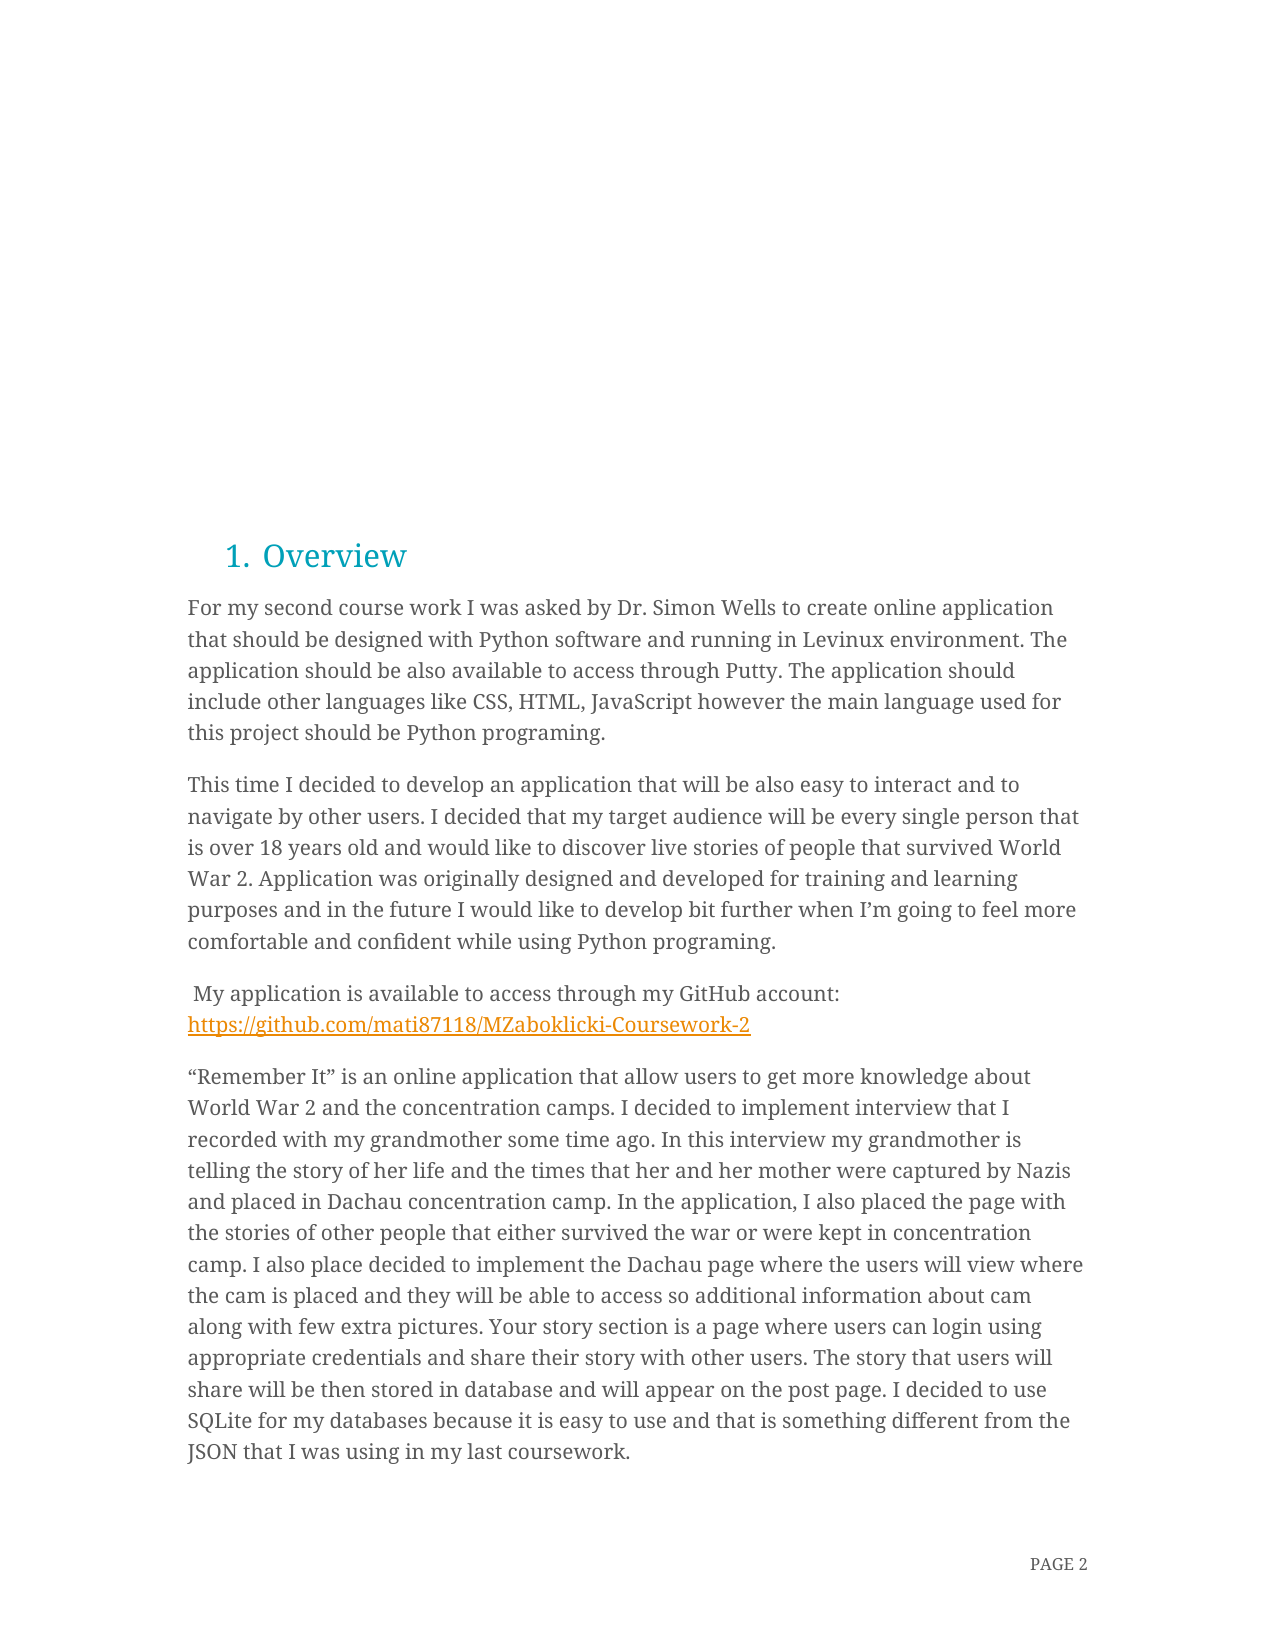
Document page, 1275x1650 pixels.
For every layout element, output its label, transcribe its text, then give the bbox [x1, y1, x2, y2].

text “Remember It” is an online application that allow users to get more knowledge about World War 2 and the concentration camps. I decided to implement interview that I recorded with my grandmother some time ago. In this interview my grandmother is telling the story of her life and the times that her and her mother were captured by Nazis and placed in Dachau concentration camp. In the application, I also placed the page with the stories of other people that either survived the war or were kept in concentration camp. I also place decided to implement the Dachau page where the users will view where the cam is placed and they will be able to access so additional information about cam along with few extra pictures. Your story section is a page where users can login using appropriate credentials and share their story with other users. The story that users will share will be then stored in database and will appear on the post page. I decided to use SQLite for my databases because it is easy to use and that is something different from the JSON that I was using in my last coursework. [187, 1062, 1087, 1466]
text For my second course work I was asked by Dr. Simon Wells to create online application that should be designed with Python software and running in Levinux environment. The application should be also available to access through Putty. The application should include other languages like CSS, HTML, JavaScript however the main language used for this project should be Python programing. [187, 593, 1087, 747]
text My application is available to access through my GitHub account: https://github.com/mati87118/MZaboklicki-Coursework-2 [187, 979, 1087, 1038]
text This time I decided to develop an application that will be also easy to interact and to navigate by other users. I decided that my target audience will be every single person that is over 18 years old and would like to discover live stories of people that survived World War 2. Application was originally designed and developed for training and learning purposes and in the future I would like to develop bit further when I’m going to feel more comfortable and confident while using Python programing. [187, 771, 1087, 955]
